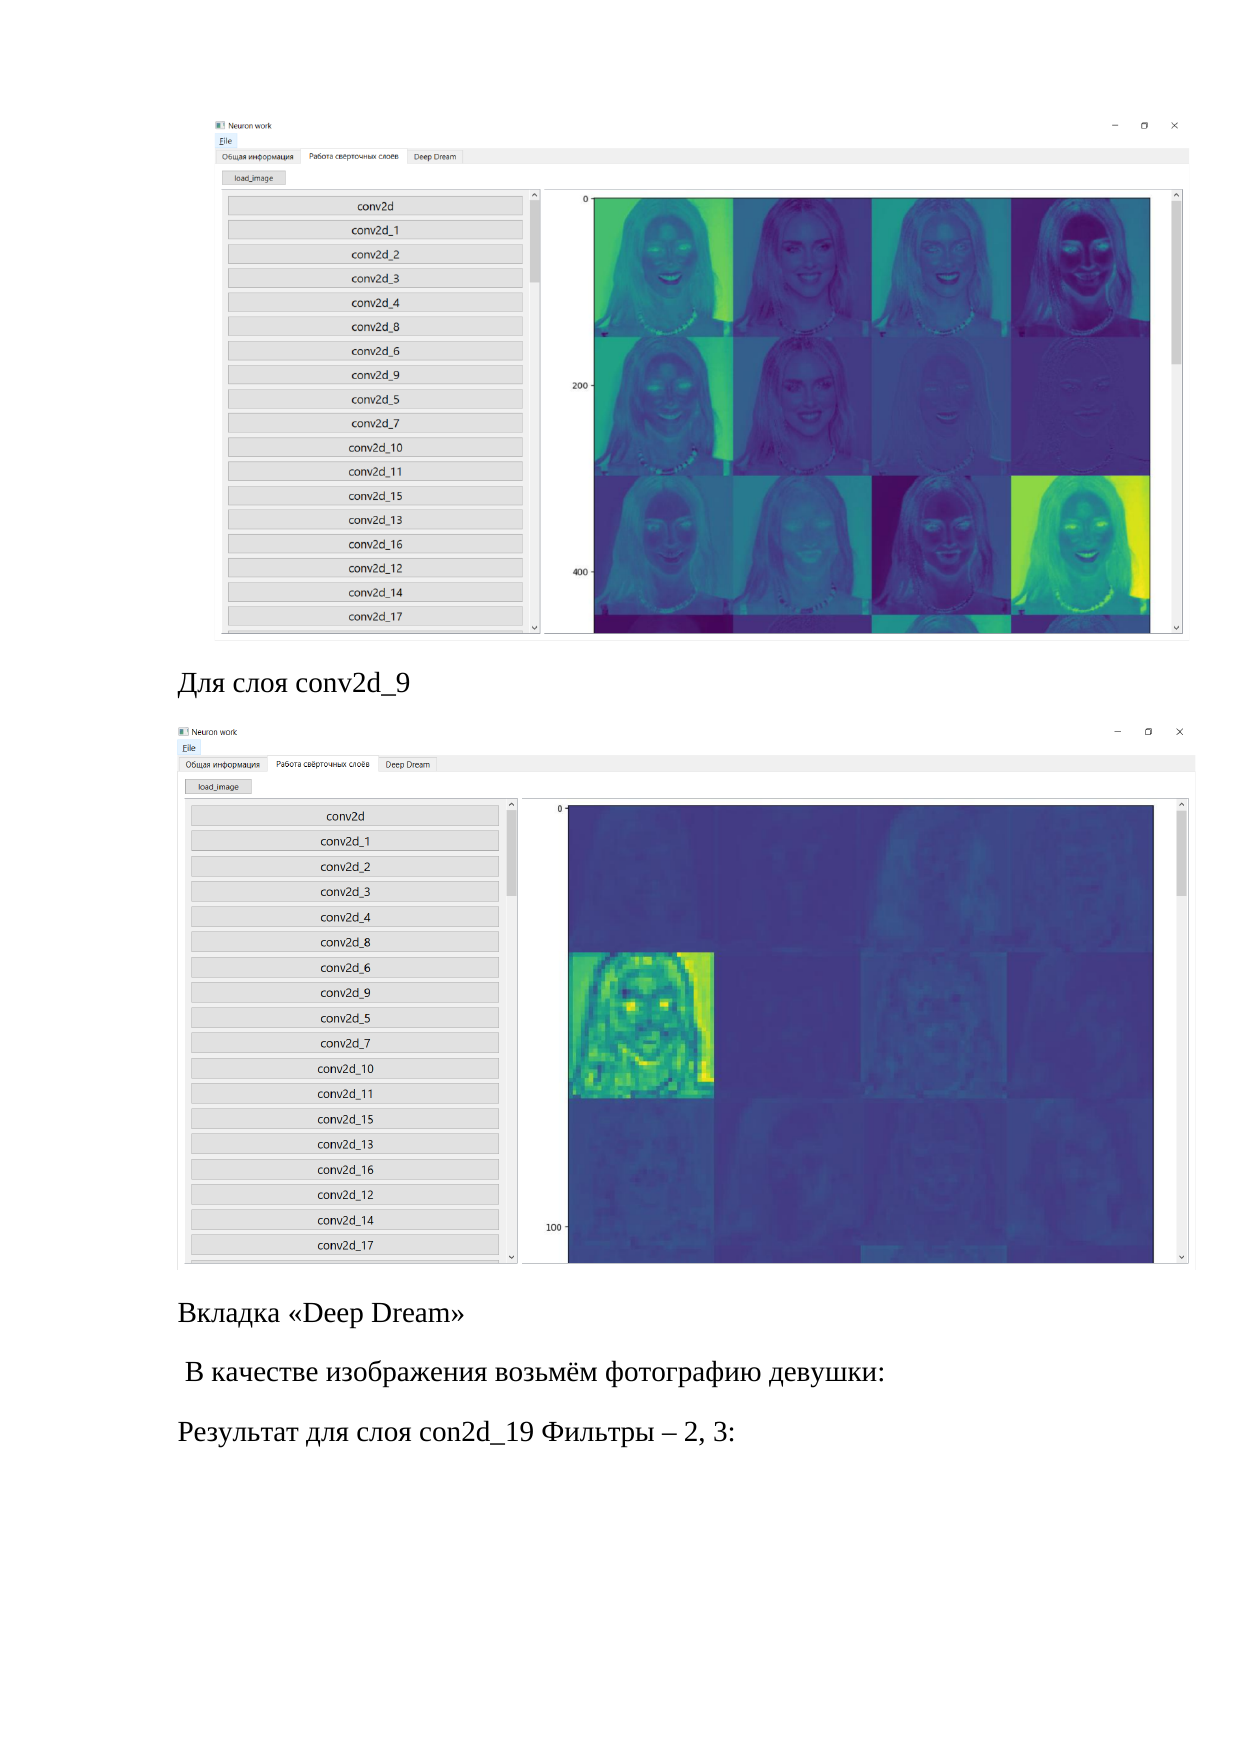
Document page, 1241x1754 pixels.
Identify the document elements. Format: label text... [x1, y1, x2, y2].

picture [177, 725, 1196, 1270]
text Результат для слоя con2d_19 Фильтры – 2, 3: [177, 1414, 1152, 1447]
text Для слоя conv2d_9 [177, 666, 1152, 699]
text В качестве изображения возьмём фотографию девушки: [177, 1354, 1152, 1388]
text Вкладка «Deep Dream» [177, 1295, 1152, 1328]
picture [214, 118, 1190, 641]
